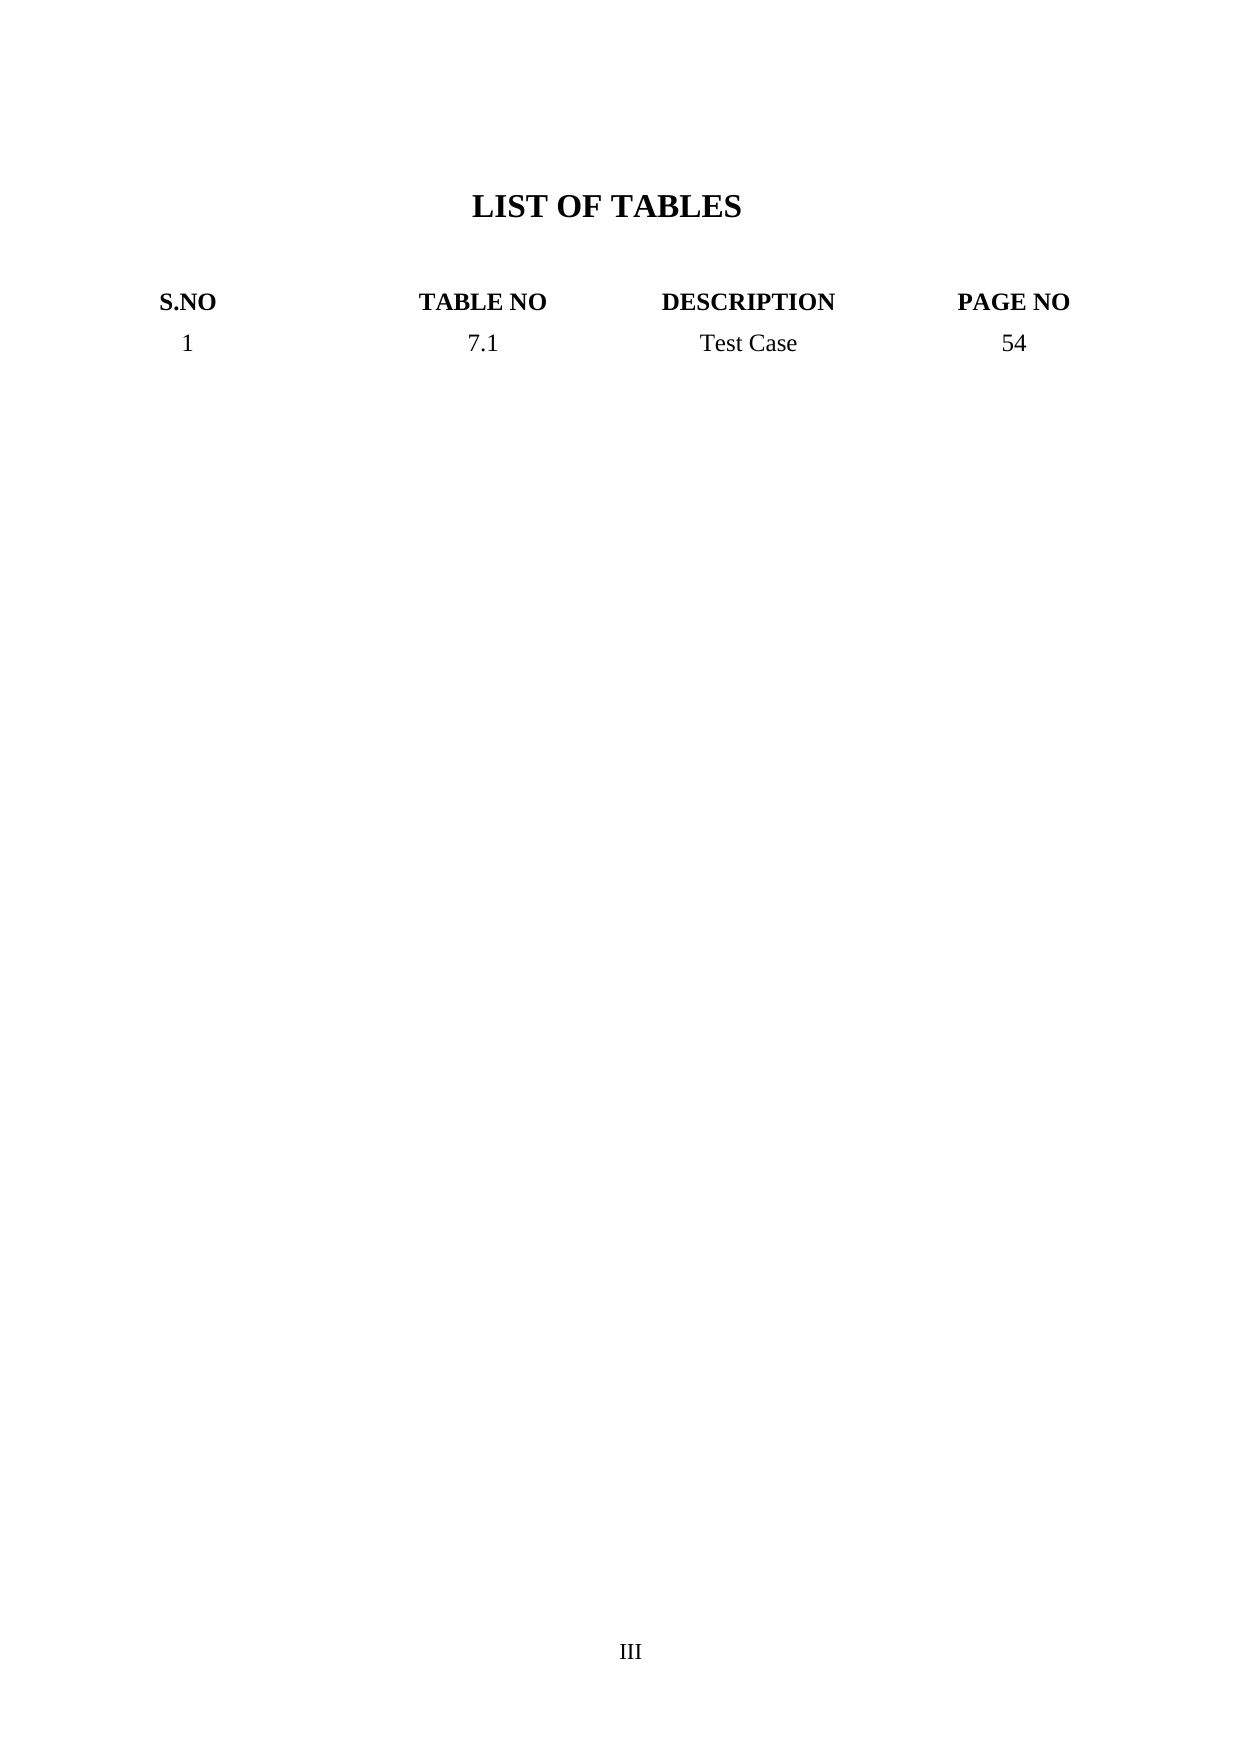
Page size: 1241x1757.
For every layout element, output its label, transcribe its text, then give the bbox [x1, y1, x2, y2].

table_header S.NO [95, 287, 360, 328]
table_cell 1 [95, 329, 360, 411]
table_cell 54 [892, 329, 1155, 411]
text LIST OF TABLES [406, 186, 1144, 224]
table_header PAGE NO [892, 287, 1155, 328]
table_header TABLE NO [360, 287, 624, 328]
table_cell 7.1 [360, 329, 624, 411]
table_cell Test Case [624, 329, 892, 411]
table_header DESCRIPTION [624, 287, 892, 328]
